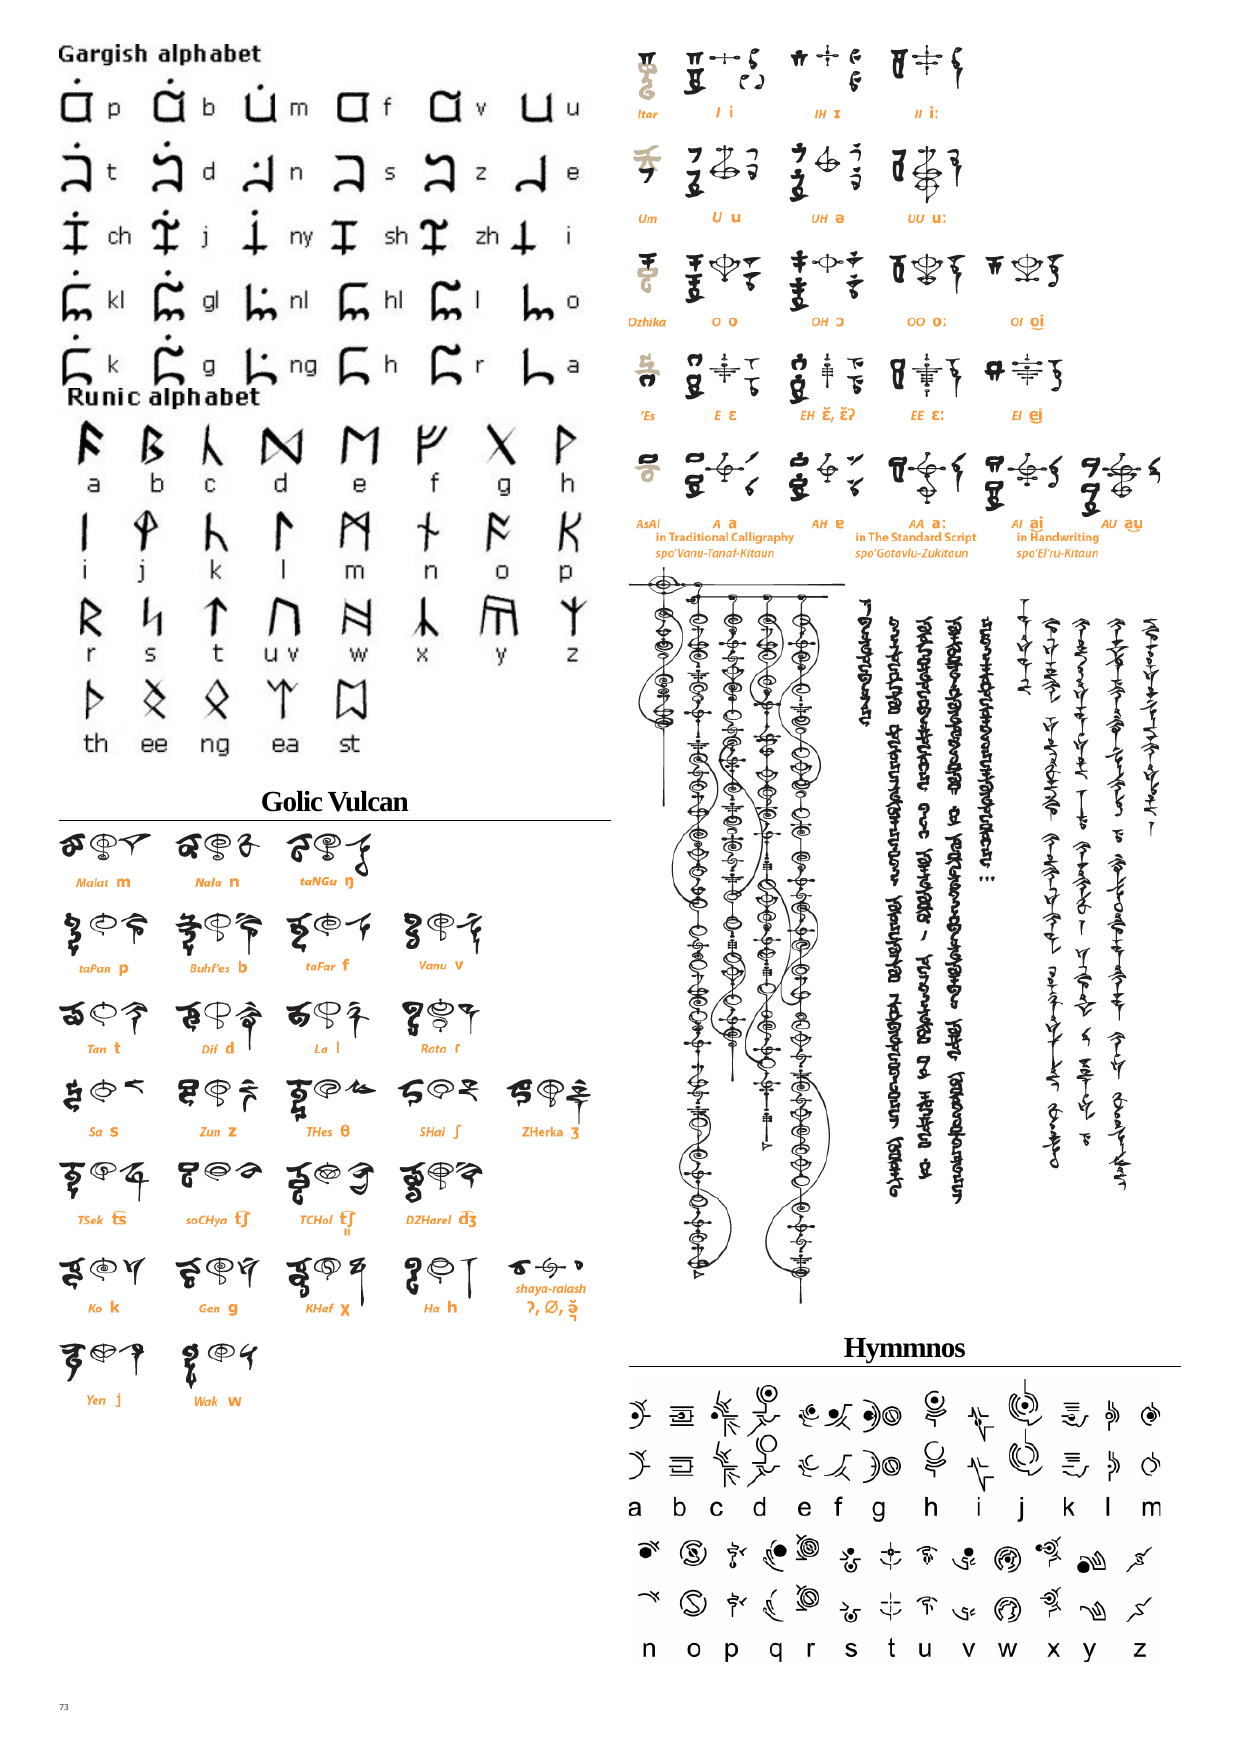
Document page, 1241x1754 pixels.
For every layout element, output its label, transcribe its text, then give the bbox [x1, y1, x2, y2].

picture [628, 1379, 1161, 1662]
picture [59, 388, 591, 758]
picture [628, 44, 1161, 1304]
subtitle Hymmnos [629, 1330, 1181, 1366]
subtitle Golic Vulcan [59, 784, 611, 820]
picture [59, 44, 591, 387]
picture [59, 833, 591, 1407]
